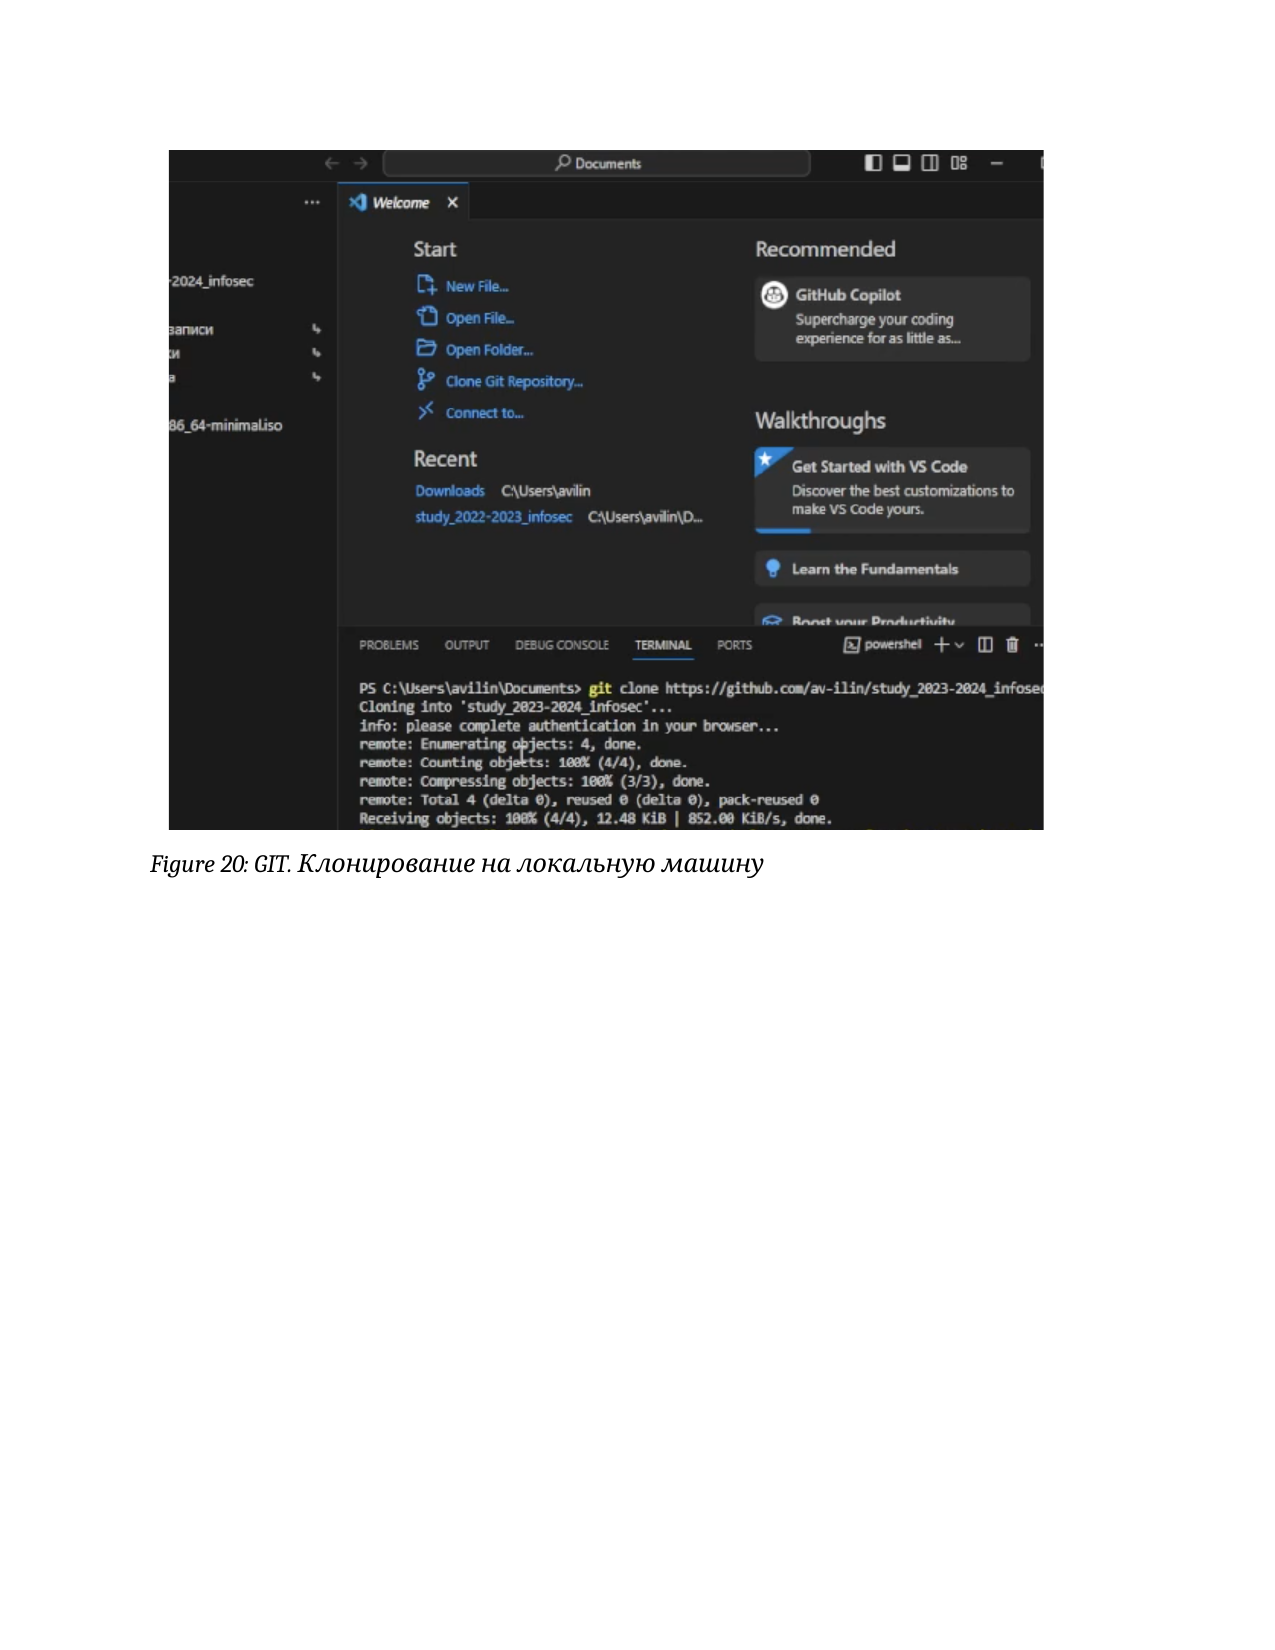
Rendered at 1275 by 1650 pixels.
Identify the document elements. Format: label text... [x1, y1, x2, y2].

picture [168, 150, 1044, 830]
text Figure 20: GIT. Клонирование на локальную машину [150, 850, 1125, 879]
